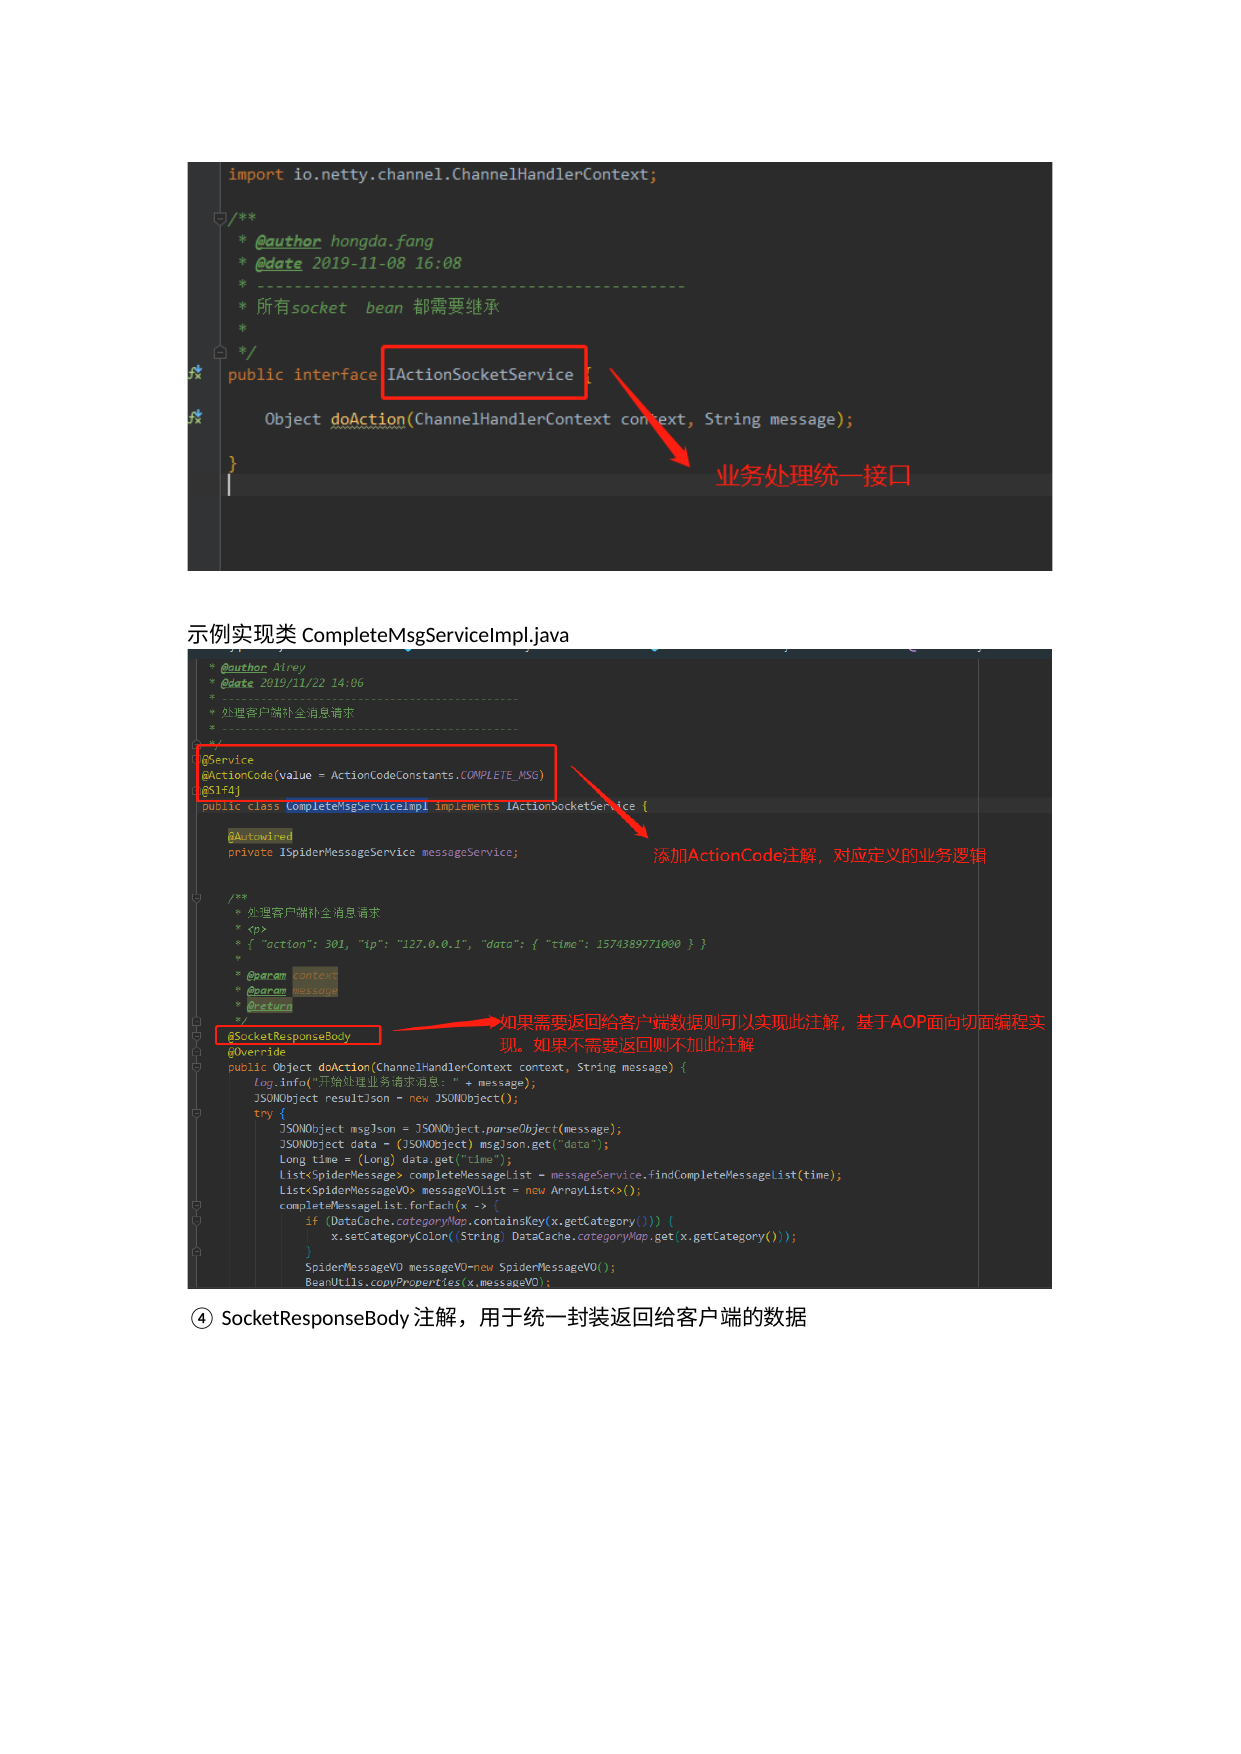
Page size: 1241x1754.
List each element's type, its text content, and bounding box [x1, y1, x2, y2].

list 示例实现类 CompleteMsgServiceImpl.java [187, 617, 1053, 649]
picture [187, 649, 1052, 1289]
list ④ SocketResponseBody注解，用于统一封装返回给客户端的数据 [187, 1299, 1053, 1332]
picture [187, 162, 1053, 571]
